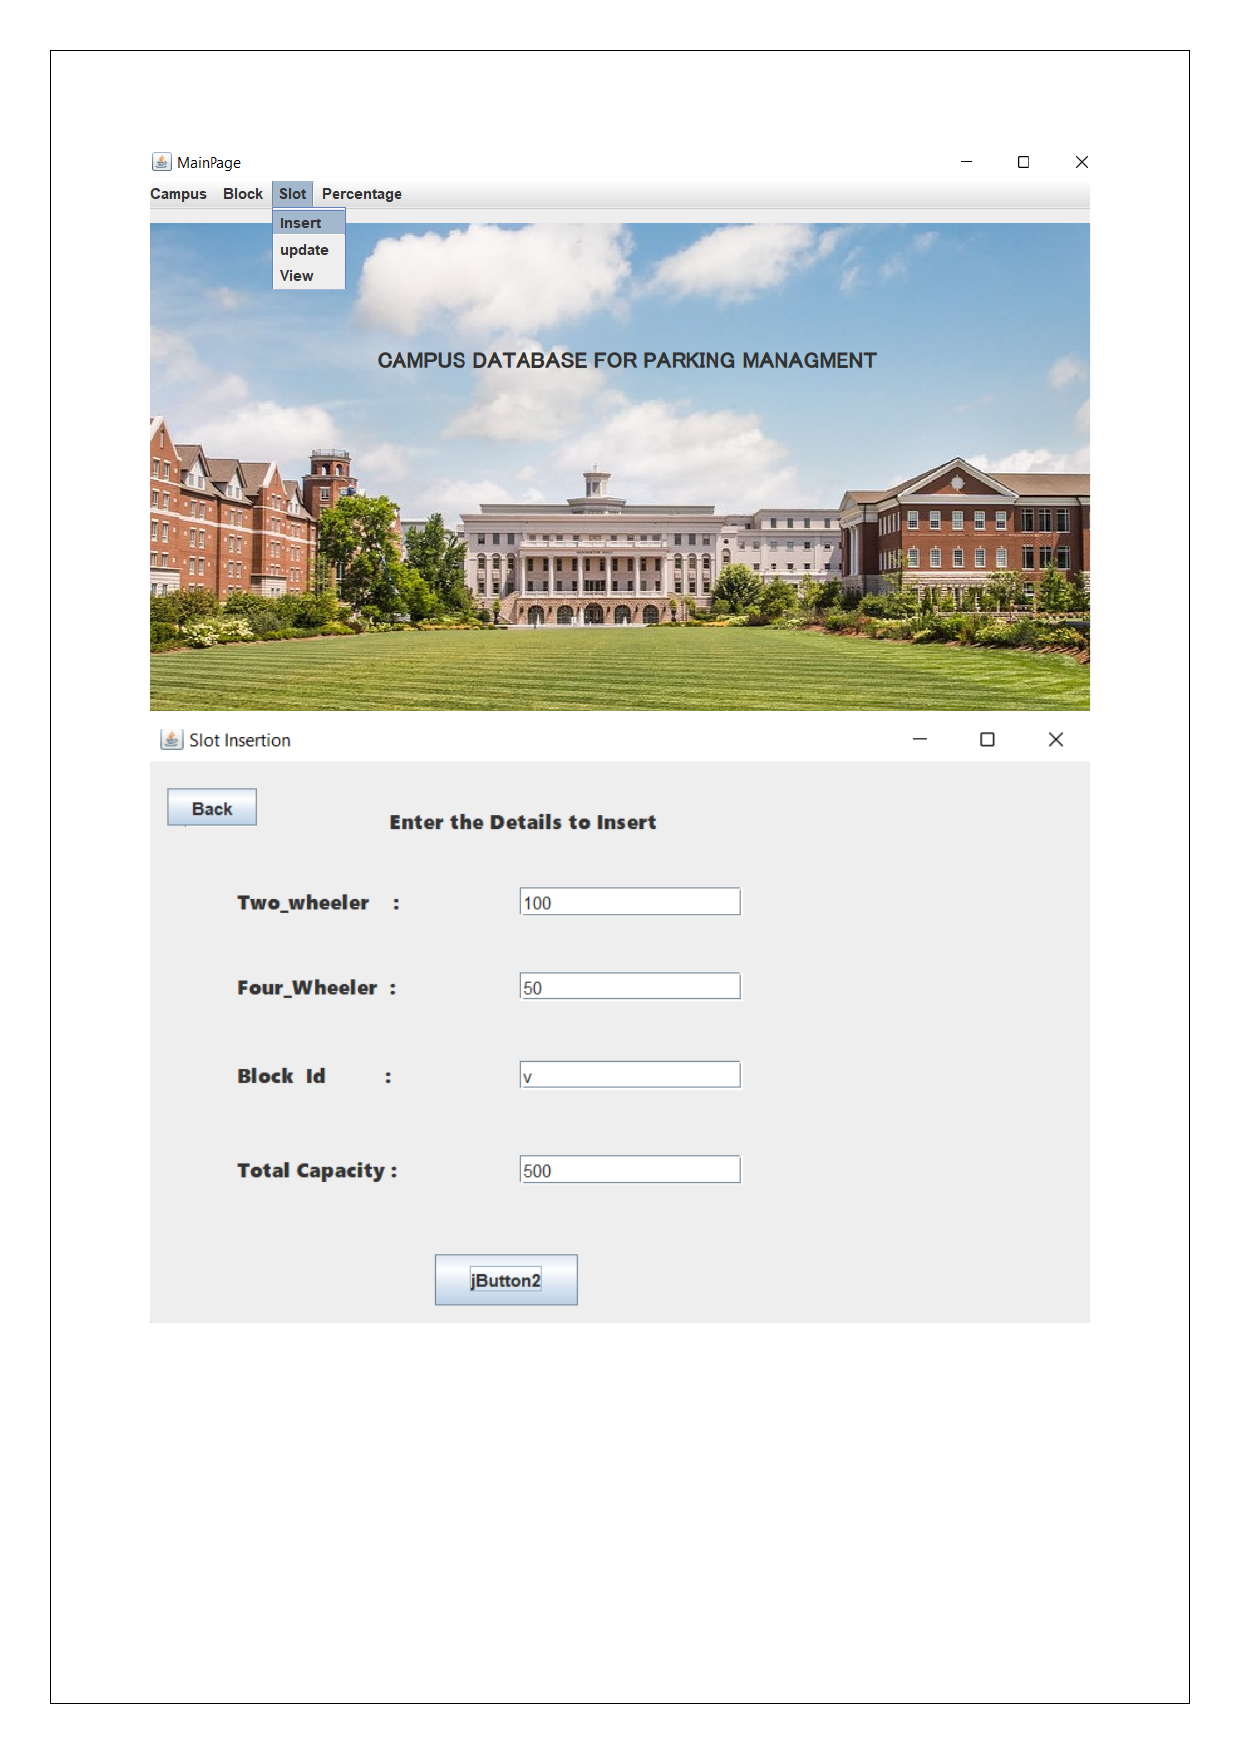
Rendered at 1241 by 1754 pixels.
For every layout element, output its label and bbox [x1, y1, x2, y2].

picture [150, 729, 1091, 1323]
picture [150, 150, 1091, 711]
